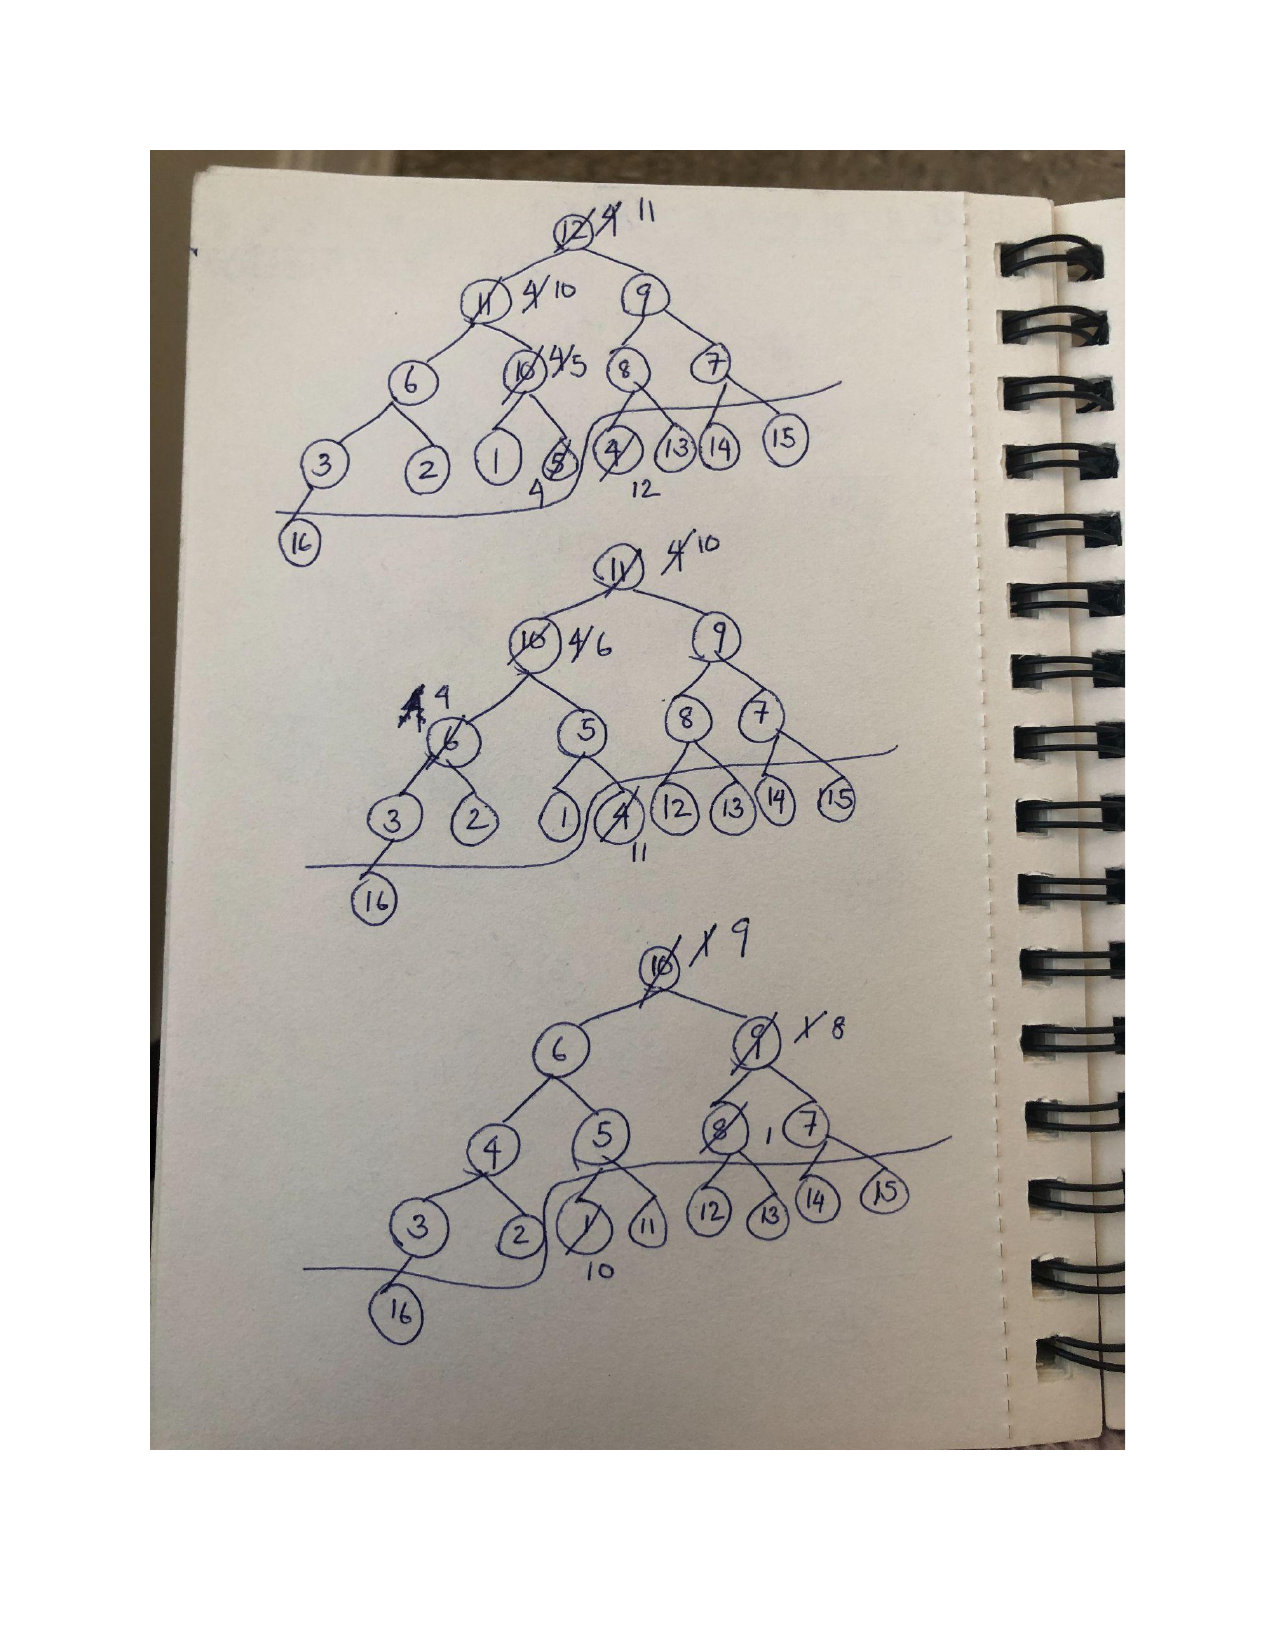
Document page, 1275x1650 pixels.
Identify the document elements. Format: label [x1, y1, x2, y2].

picture [150, 150, 1125, 1450]
